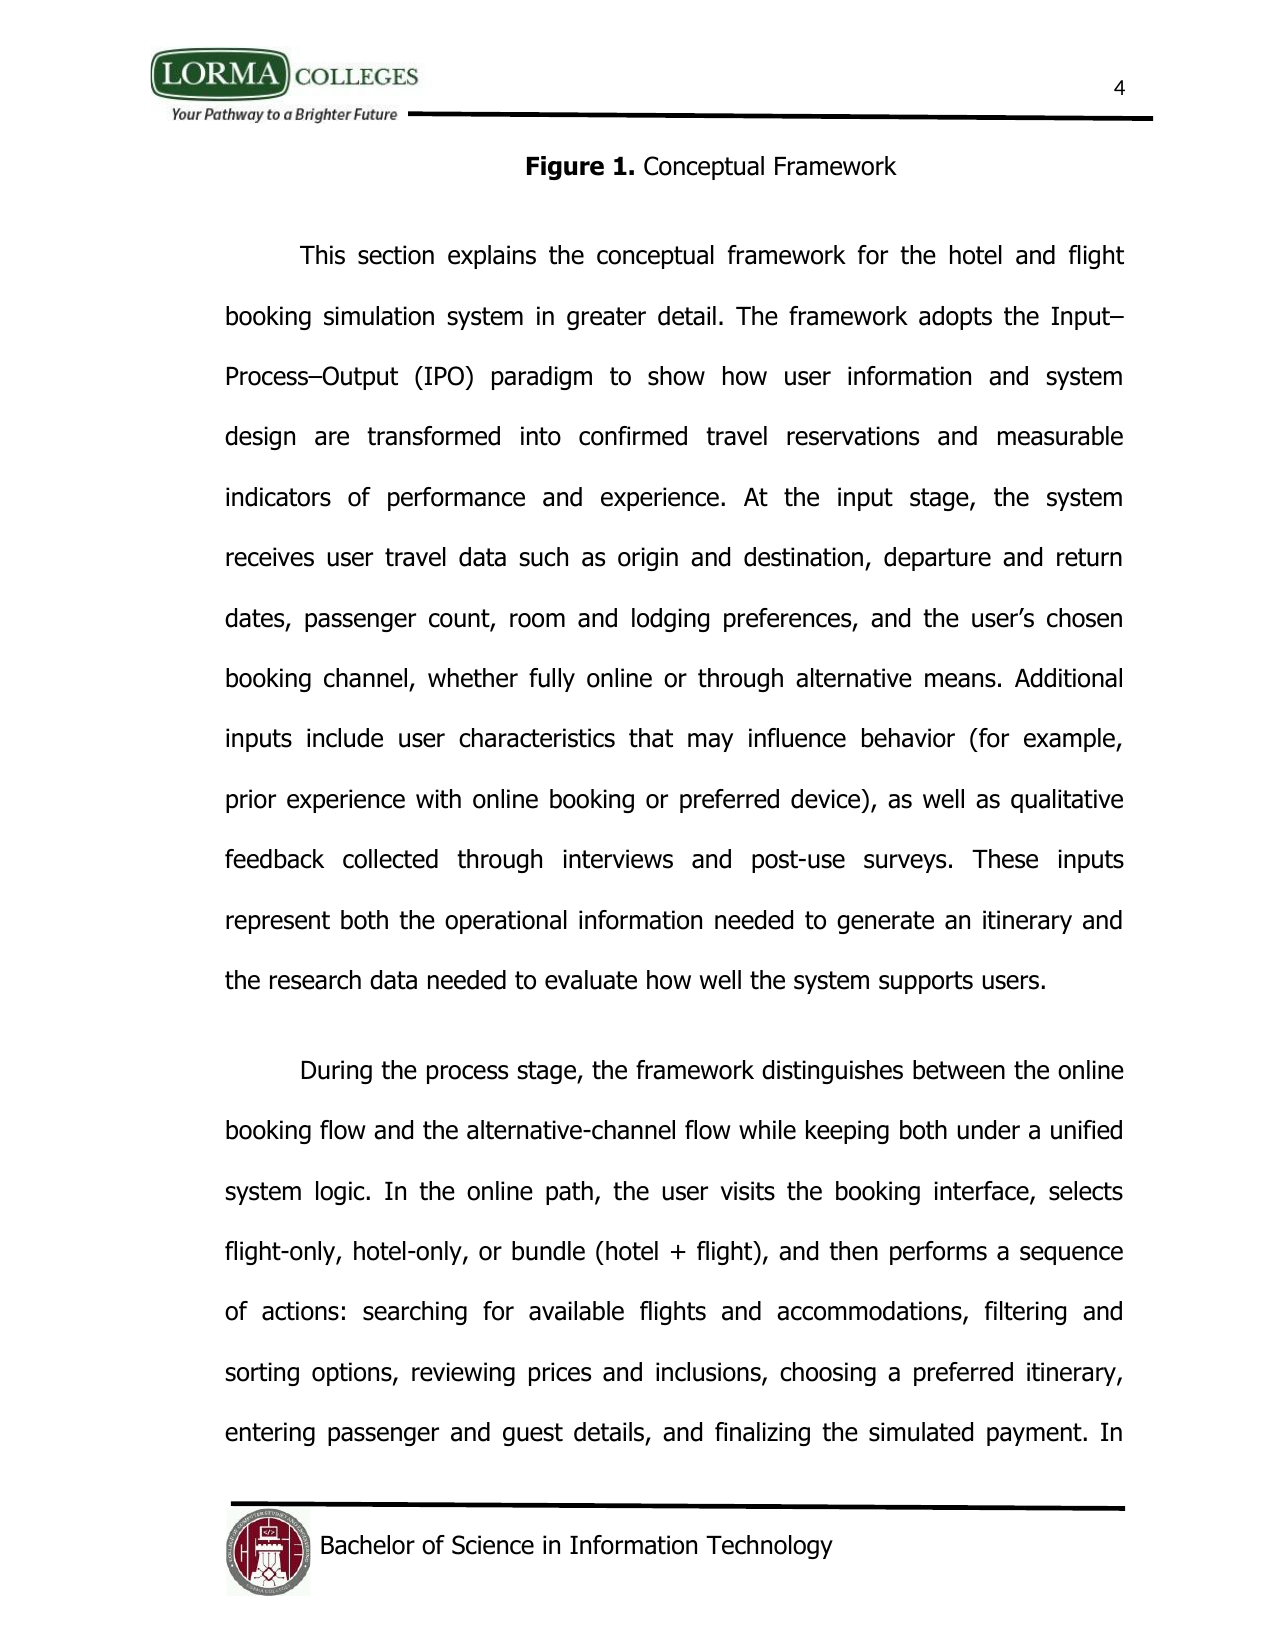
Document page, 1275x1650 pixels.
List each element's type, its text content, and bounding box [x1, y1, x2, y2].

text Figure 1. Conceptual Framework [450, 150, 1125, 180]
picture [226, 1508, 311, 1596]
text This section explains the conceptual framework for the hotel and flight booking simulation system in greater detail. The framework adopts the Input–Process–Output (IPO) paradigm to show how user information and system design are transformed into confirmed travel reservations and measurable indicators of performance and experience. At the input stage, the system receives user travel data such as origin and destination, departure and return dates, passenger count, room and lodging preferences, and the user’s chosen booking channel, whether fully online or through alternative means. Additional inputs include user characteristics that may influence behavior (for example, prior experience with online booking or preferred device), as well as qualitative feedback collected through interviews and post-use surveys. These inputs represent both the operational information needed to generate an itinerary and the research data needed to evaluate how well the system supports users. [225, 239, 1125, 995]
picture [150, 46, 462, 124]
